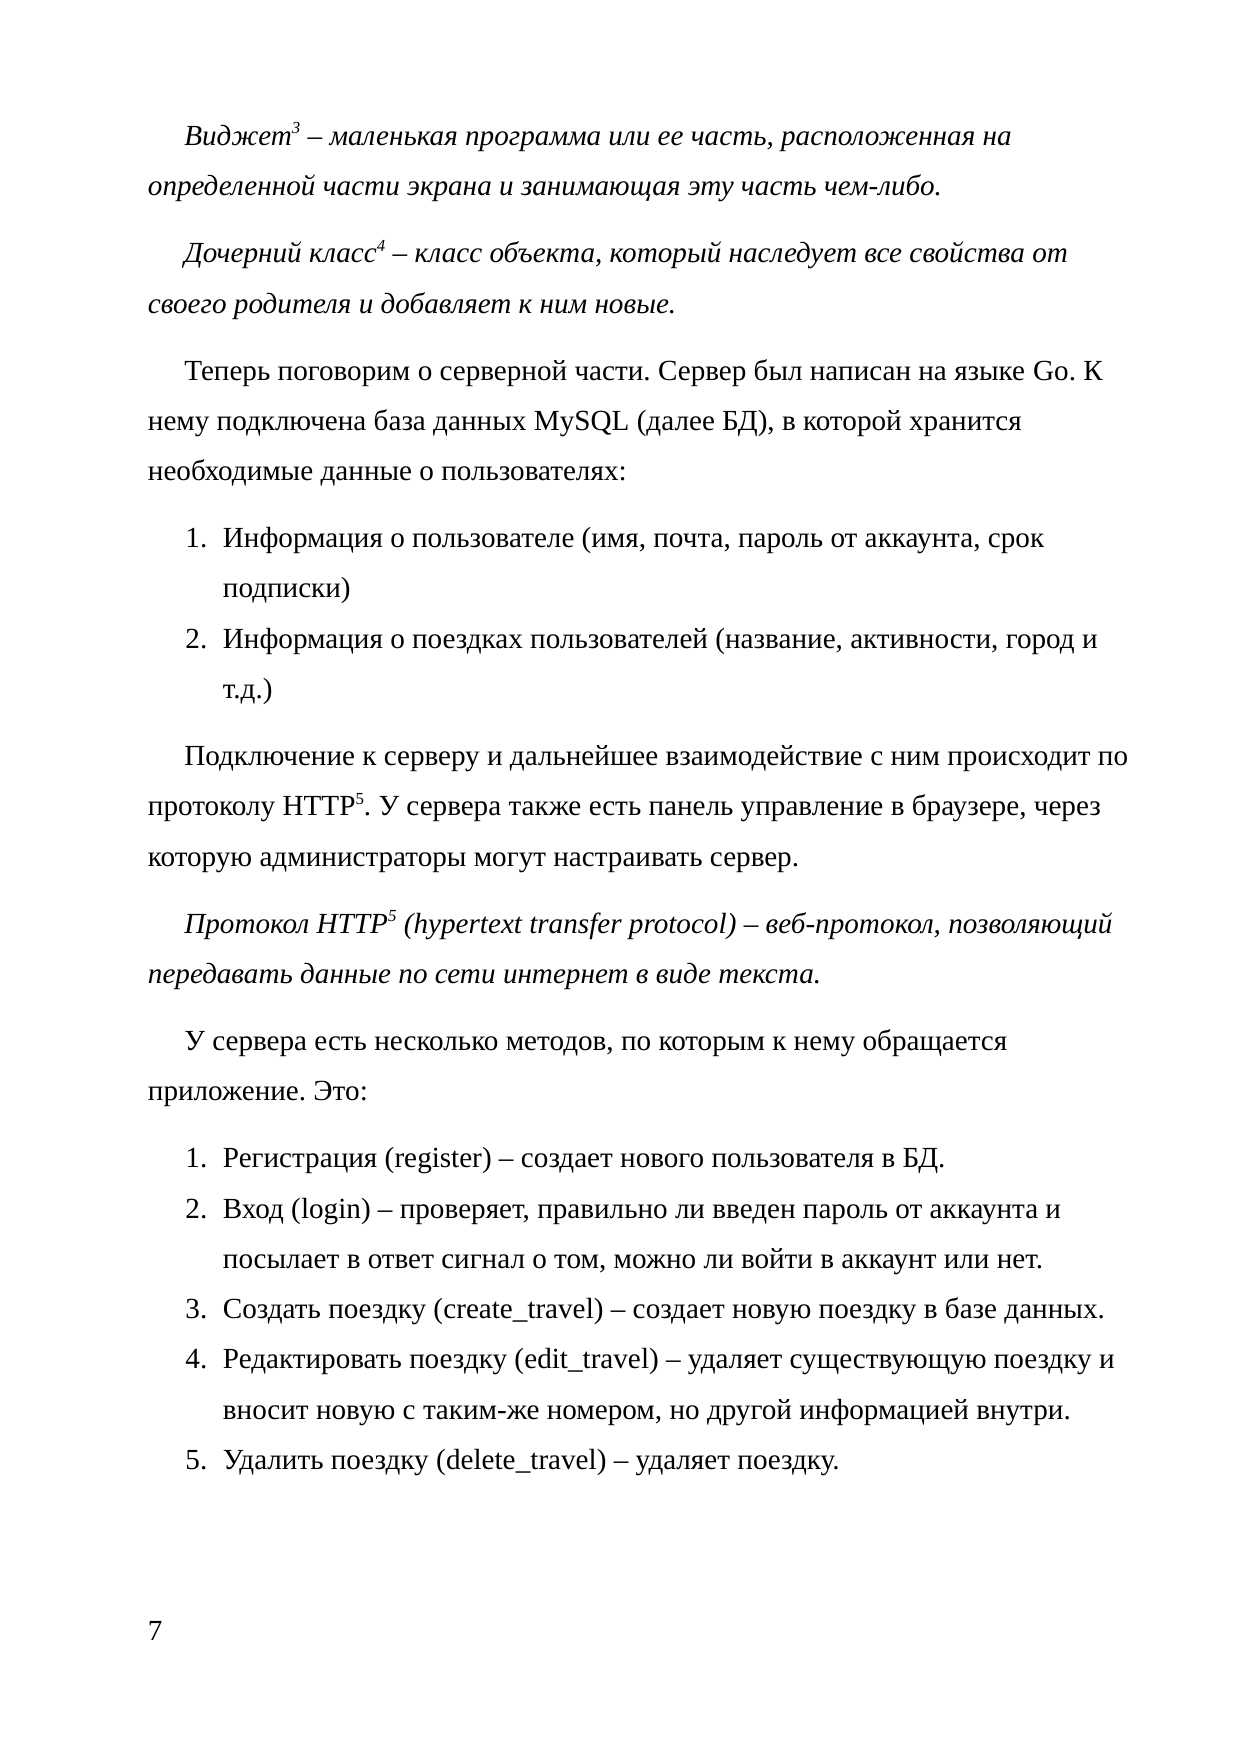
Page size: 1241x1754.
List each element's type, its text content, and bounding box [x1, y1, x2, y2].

list Редактировать поездку (edit_travel) – удаляет существующую поездку и вносит новую с таким-же номером, но другой информацией внутри. [185, 1342, 1152, 1426]
text Подключение к серверу и дальнейшее взаимодействие с ним происходит по протоколу HTTP5. У сервера также есть панель управление в браузере, через которую администраторы могут настраивать сервер. [148, 738, 1152, 872]
list Удалить поездку (delete_travel) – удаляет поездку. [185, 1442, 1152, 1476]
text Дочерний класс4 – класс объекта, который наследует все свойства от своего родителя и добавляет к ним новые. [148, 235, 1152, 319]
text Протокол HTTP5 (hypertext transfer protocol) – веб-протокол, позволяющий передавать данные по сети интернет в виде текста. [148, 906, 1152, 990]
text Теперь поговорим о серверной части. Сервер был написан на языке Go. К нему подключена база данных MySQL (далее БД), в которой хранится необходимые данные о пользователях: [148, 353, 1152, 487]
list Регистрация (register) – создает нового пользователя в БД. [185, 1140, 1152, 1174]
text У сервера есть несколько методов, по которым к нему обращается приложение. Это: [148, 1023, 1152, 1107]
list Вход (login) – проверяет, правильно ли введен пароль от аккаунта и посылает в ответ сигнал о том, можно ли войти в аккаунт или нет. [185, 1191, 1152, 1274]
list Информация о поездках пользователей (название, активности, город и т.д.) [185, 621, 1152, 705]
list Информация о пользователе (имя, почта, пароль от аккаунта, срок подписки) [185, 520, 1152, 604]
text Виджет3 – маленькая программа или ее часть, расположенная на определенной части экрана и занимающая эту часть чем-либо. [148, 118, 1152, 202]
list Создать поездку (create_travel) – создает новую поездку в базе данных. [185, 1291, 1152, 1325]
